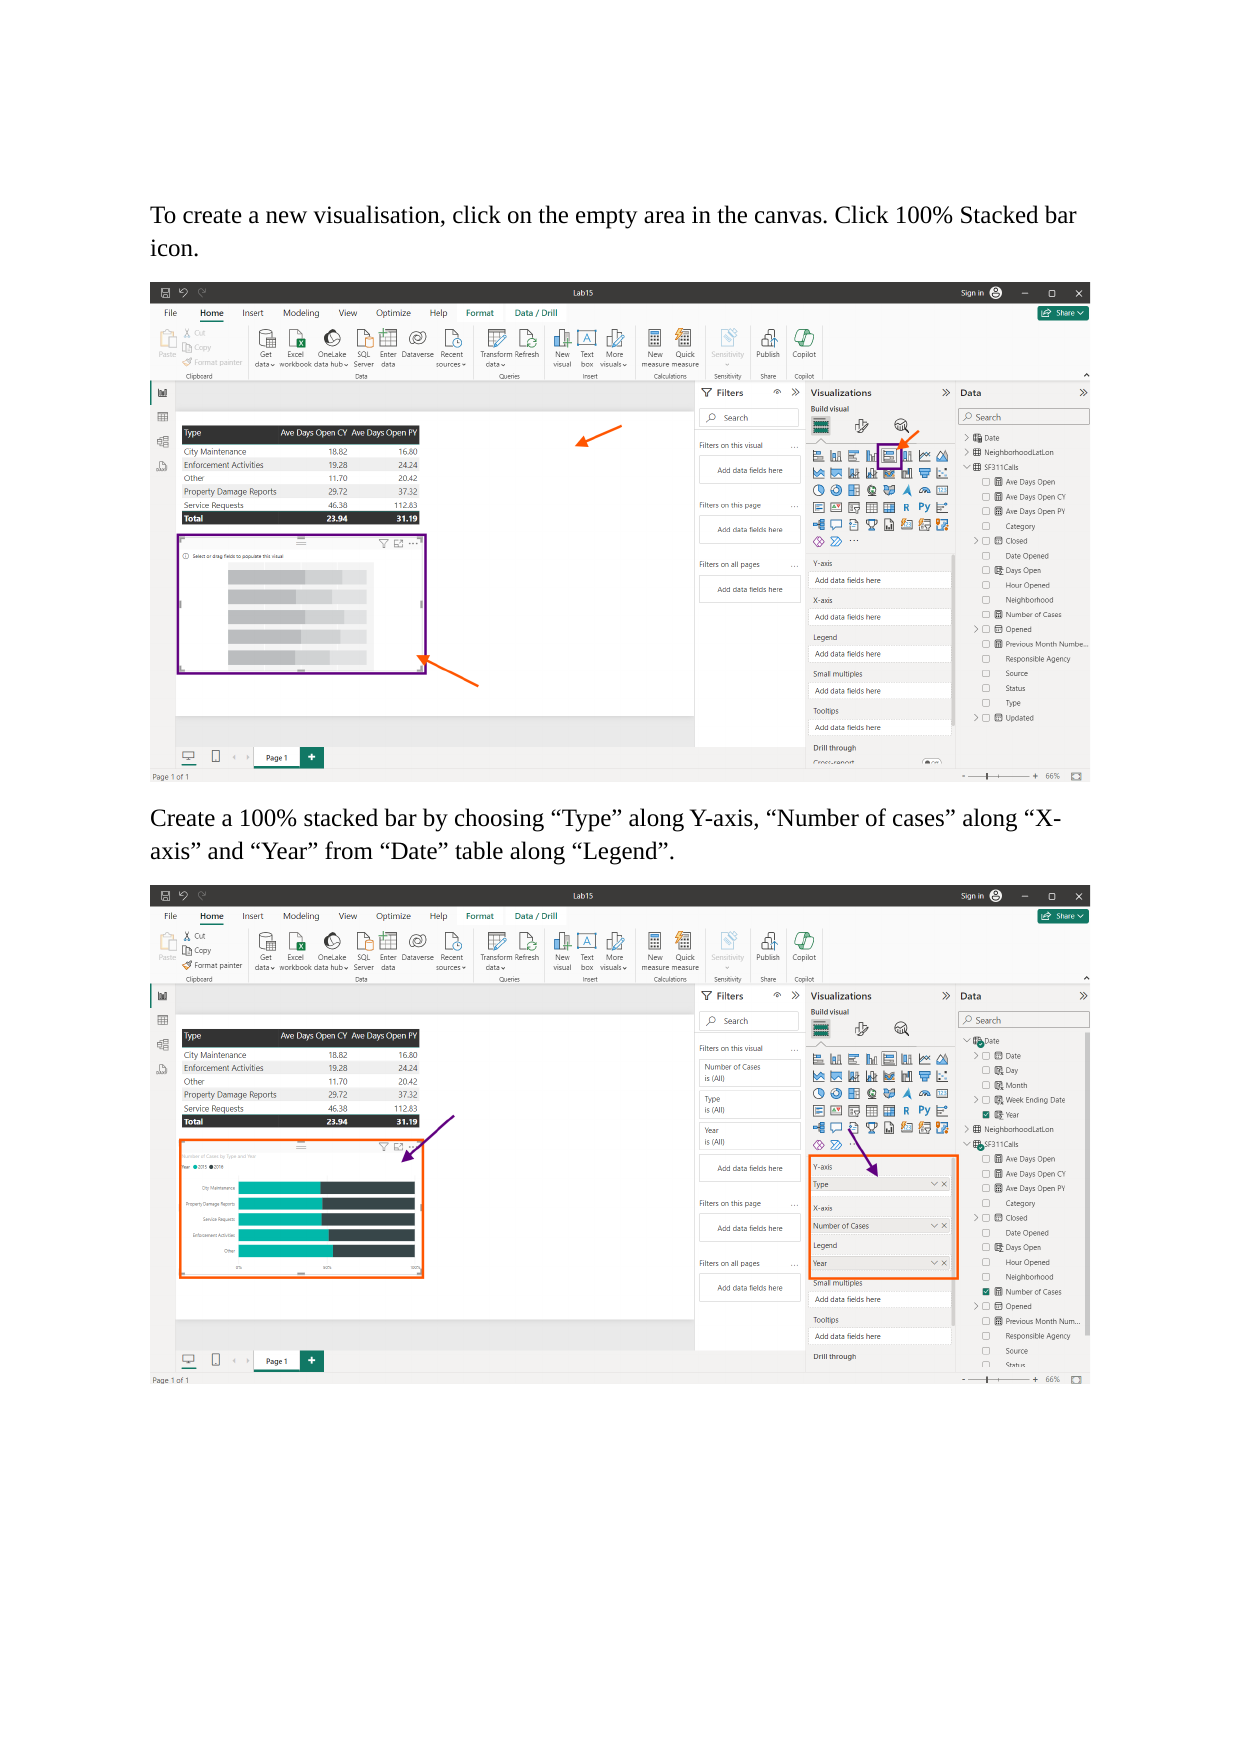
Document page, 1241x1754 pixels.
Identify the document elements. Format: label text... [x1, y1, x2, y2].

text To create a new visualisation, click on the empty area in the canvas. Click 100% Stacked bar icon. [150, 200, 1090, 261]
picture [150, 885, 1091, 1384]
picture [150, 282, 1091, 782]
text Create a 100% stacked bar by choosing “Type” along Y-axis, “Number of cases” along “X-axis” and “Year” from “Date” table along “Legend”. [150, 803, 1090, 864]
